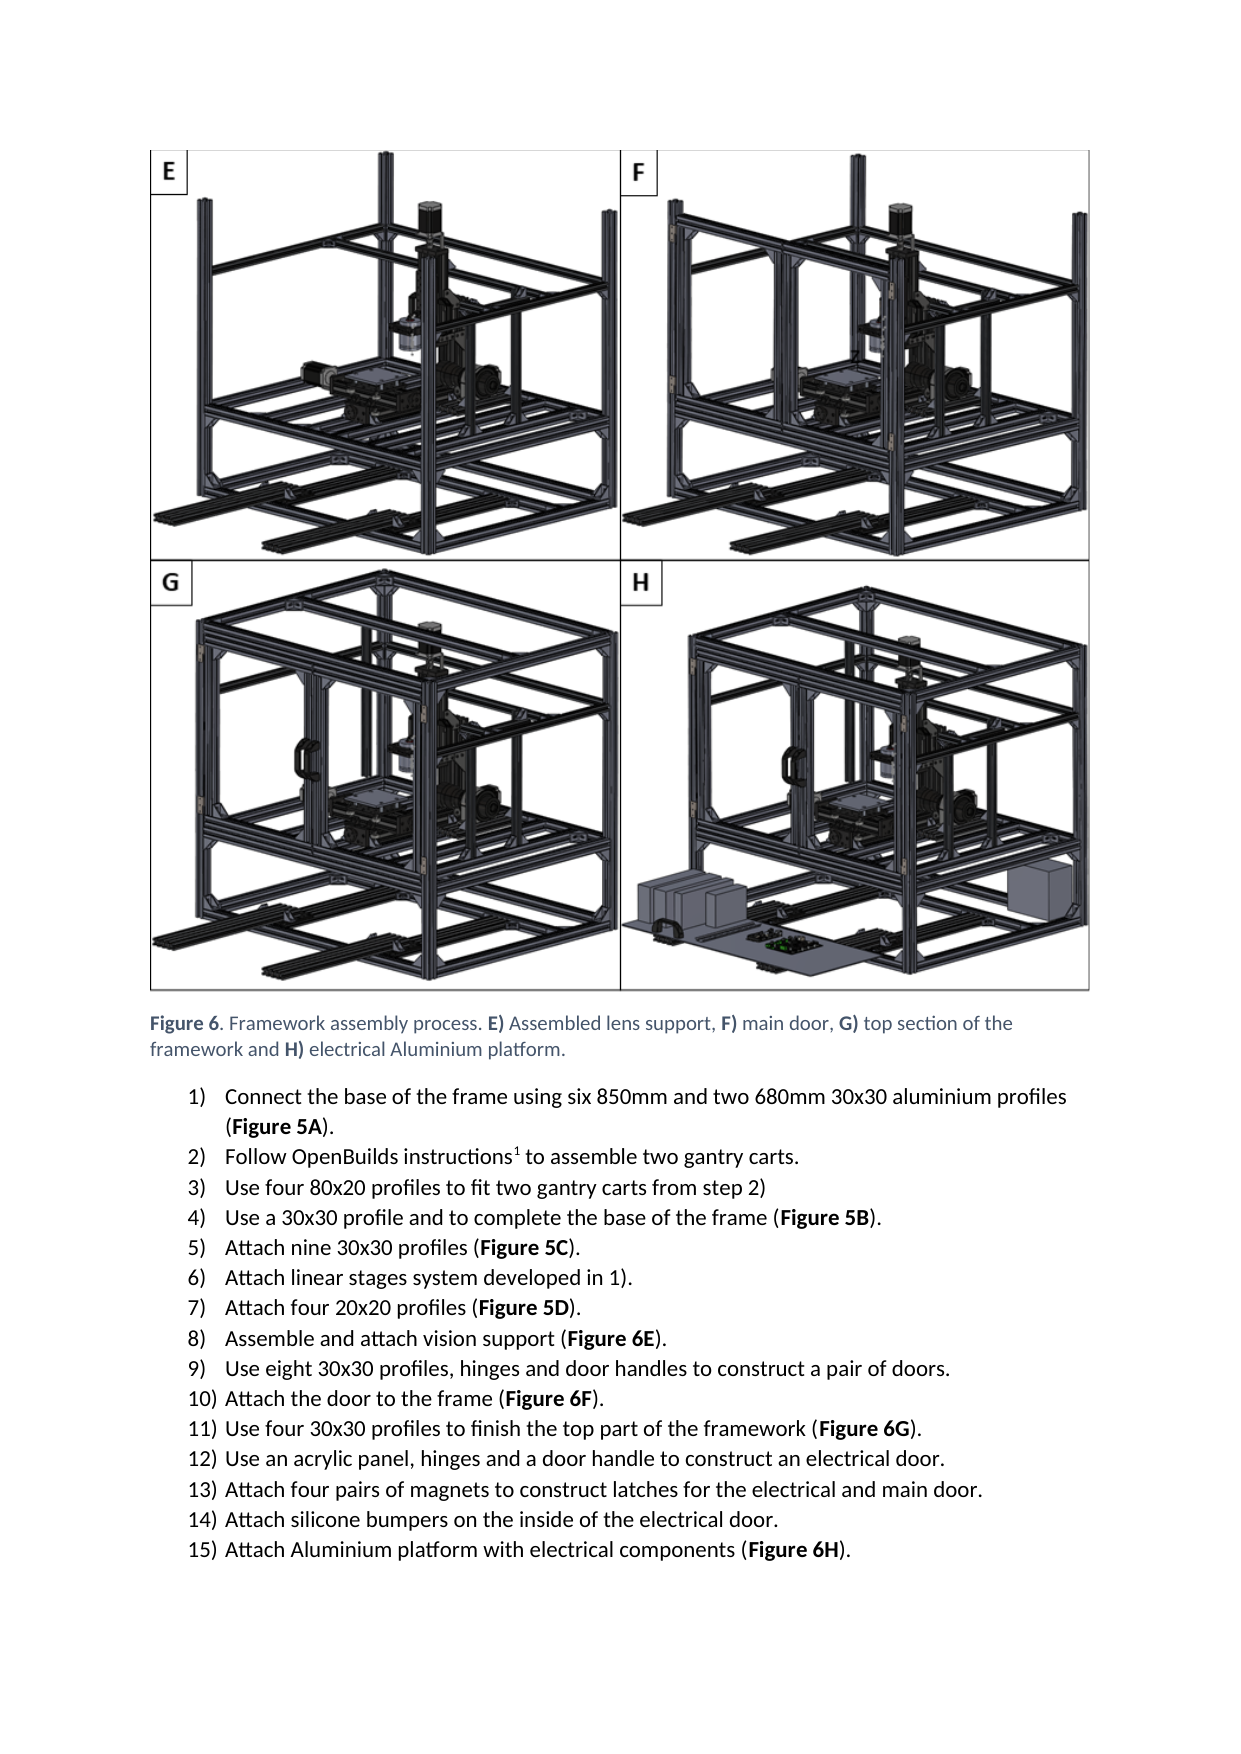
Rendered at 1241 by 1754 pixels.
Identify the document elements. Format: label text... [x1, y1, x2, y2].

list Use an acrylic panel, hinges and a door handle to construct an electrical door. [187, 1444, 1090, 1472]
list Attach the door to the frame (Figure 6F). [187, 1384, 1090, 1412]
list Attach nine 30x30 profiles (Figure 5C). [187, 1233, 1090, 1261]
list Follow OpenBuilds instructions1 to assemble two gantry carts. [187, 1142, 1090, 1170]
list Use eight 30x30 profiles, hinges and door handles to construct a pair of doors. [187, 1354, 1090, 1382]
picture [150, 150, 1090, 992]
text Figure 6. Framework assembly process. E) Assembled lens support, F) main door, G) top section of the framework and H) electrical Aluminium platform. [150, 1010, 1090, 1061]
list Attach linear stages system developed in 1). [187, 1263, 1090, 1291]
list Use four 80x20 profiles to fit two gantry carts from step 2) [187, 1173, 1090, 1201]
list Attach four 20x20 profiles (Figure 5D). [187, 1293, 1090, 1321]
list Use four 30x30 profiles to finish the top part of the framework (Figure 6G). [187, 1414, 1090, 1442]
list Attach silicone bumpers on the inside of the electrical door. [187, 1505, 1090, 1533]
list Assemble and attach vision support (Figure 6E). [187, 1324, 1090, 1352]
list Attach four pairs of magnets to construct latches for the electrical and main door. [187, 1475, 1090, 1503]
list Use a 30x30 profile and to complete the base of the frame (Figure 5B). [187, 1203, 1090, 1231]
list Connect the base of the frame using six 850mm and two 680mm 30x30 aluminium profiles (Figure 5A). [187, 1082, 1090, 1140]
list Attach Aluminium platform with electrical components (Figure 6H). [187, 1535, 1090, 1563]
